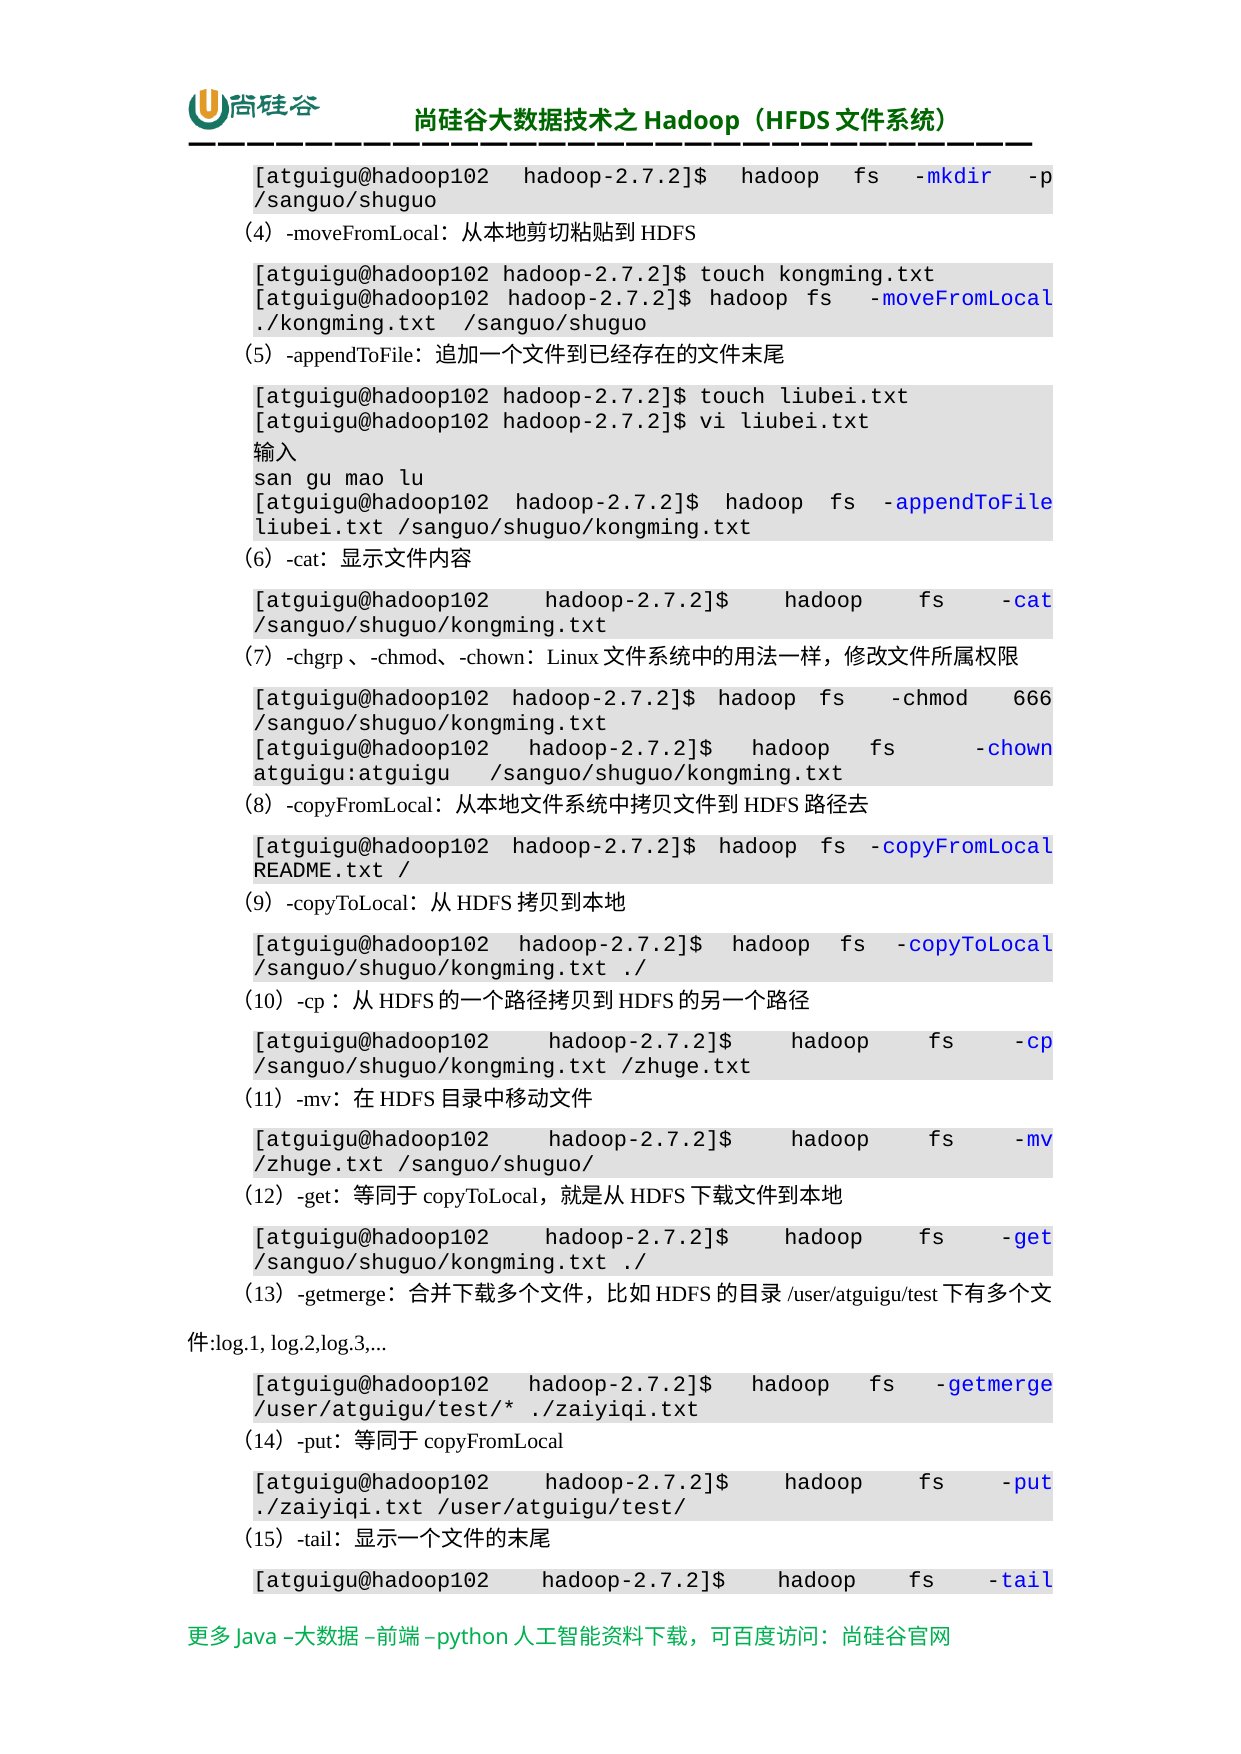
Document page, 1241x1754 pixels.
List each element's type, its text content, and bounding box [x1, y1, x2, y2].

text [atguigu@hadoop102 hadoop-2.7.2]$ hadoop fs -put ./zaiyiqi.txt /user/atguigu/test/ [253, 1471, 1053, 1521]
text （6）-cat：显示文件内容 [187, 541, 1053, 573]
text [atguigu@hadoop102 hadoop-2.7.2]$ touch liubei.txt [253, 385, 1053, 410]
text （9）-copyToLocal：从HDFS拷贝到本地 [187, 884, 1053, 917]
text [atguigu@hadoop102 hadoop-2.7.2]$ hadoop fs -copyFromLocal README.txt / [253, 835, 1053, 884]
text [atguigu@hadoop102 hadoop-2.7.2]$ hadoop fs -chmod 666 /sanguo/shuguo/kongming.txt [253, 687, 1053, 737]
text （5）-appendToFile：追加一个文件到已经存在的文件末尾 [187, 337, 1053, 369]
text [atguigu@hadoop102 hadoop-2.7.2]$ hadoop fs -cp /sanguo/shuguo/kongming.txt /zhuge.txt [253, 1031, 1053, 1080]
picture [187, 88, 320, 130]
text [atguigu@hadoop102 hadoop-2.7.2]$ vi liubei.txt [253, 410, 1053, 435]
text （8）-copyFromLocal：从本地文件系统中拷贝文件到HDFS路径去 [187, 786, 1053, 819]
text （14）-put：等同于copyFromLocal [187, 1423, 1053, 1455]
text [atguigu@hadoop102 hadoop-2.7.2]$ hadoop fs -getmerge /user/atguigu/test/* ./zaiyiqi.txt [253, 1373, 1053, 1423]
text [atguigu@hadoop102 hadoop-2.7.2]$ hadoop fs -mv /zhuge.txt /sanguo/shuguo/ [253, 1128, 1053, 1178]
text [atguigu@hadoop102 hadoop-2.7.2]$ touch kongming.txt [253, 263, 1053, 287]
text [atguigu@hadoop102 hadoop-2.7.2]$ hadoop fs -chown atguigu:atguigu /sanguo/shuguo/kongming.txt [253, 737, 1053, 786]
text （12）-get：等同于copyToLocal，就是从HDFS下载文件到本地 [187, 1178, 1053, 1211]
text （4）-moveFromLocal：从本地剪切粘贴到HDFS [187, 214, 1053, 247]
text [atguigu@hadoop102 hadoop-2.7.2]$ hadoop fs -cat /sanguo/shuguo/kongming.txt [253, 589, 1053, 639]
text [atguigu@hadoop102 hadoop-2.7.2]$ hadoop fs -copyToLocal /sanguo/shuguo/kongming.txt ./ [253, 933, 1053, 982]
text （11）-mv：在HDFS目录中移动文件 [187, 1080, 1053, 1113]
text （10）-cp ：从HDFS的一个路径拷贝到HDFS的另一个路径 [187, 982, 1053, 1015]
text [atguigu@hadoop102 hadoop-2.7.2]$ hadoop fs -get /sanguo/shuguo/kongming.txt ./ [253, 1226, 1053, 1276]
text [atguigu@hadoop102 hadoop-2.7.2]$ hadoop fs -mkdir -p /sanguo/shuguo [253, 165, 1053, 214]
text [atguigu@hadoop102 hadoop-2.7.2]$ hadoop fs -moveFromLocal ./kongming.txt /sanguo/shuguo [253, 287, 1053, 337]
text san gu mao lu [253, 467, 1053, 491]
text （13）-getmerge：合并下载多个文件，比如HDFS的目录 /user/atguigu/test下有多个文件:log.1, log.2,log.3,... [187, 1276, 1053, 1357]
text [atguigu@hadoop102 hadoop-2.7.2]$ hadoop fs -appendToFile liubei.txt /sanguo/shuguo/kongming.txt [253, 491, 1053, 541]
text 输入 [253, 435, 1053, 467]
text （7）-chgrp 、-chmod、-chown：Linux文件系统中的用法一样，修改文件所属权限 [187, 639, 1053, 671]
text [253, 1569, 1053, 1594]
text （15）-tail：显示一个文件的末尾 [187, 1521, 1053, 1553]
